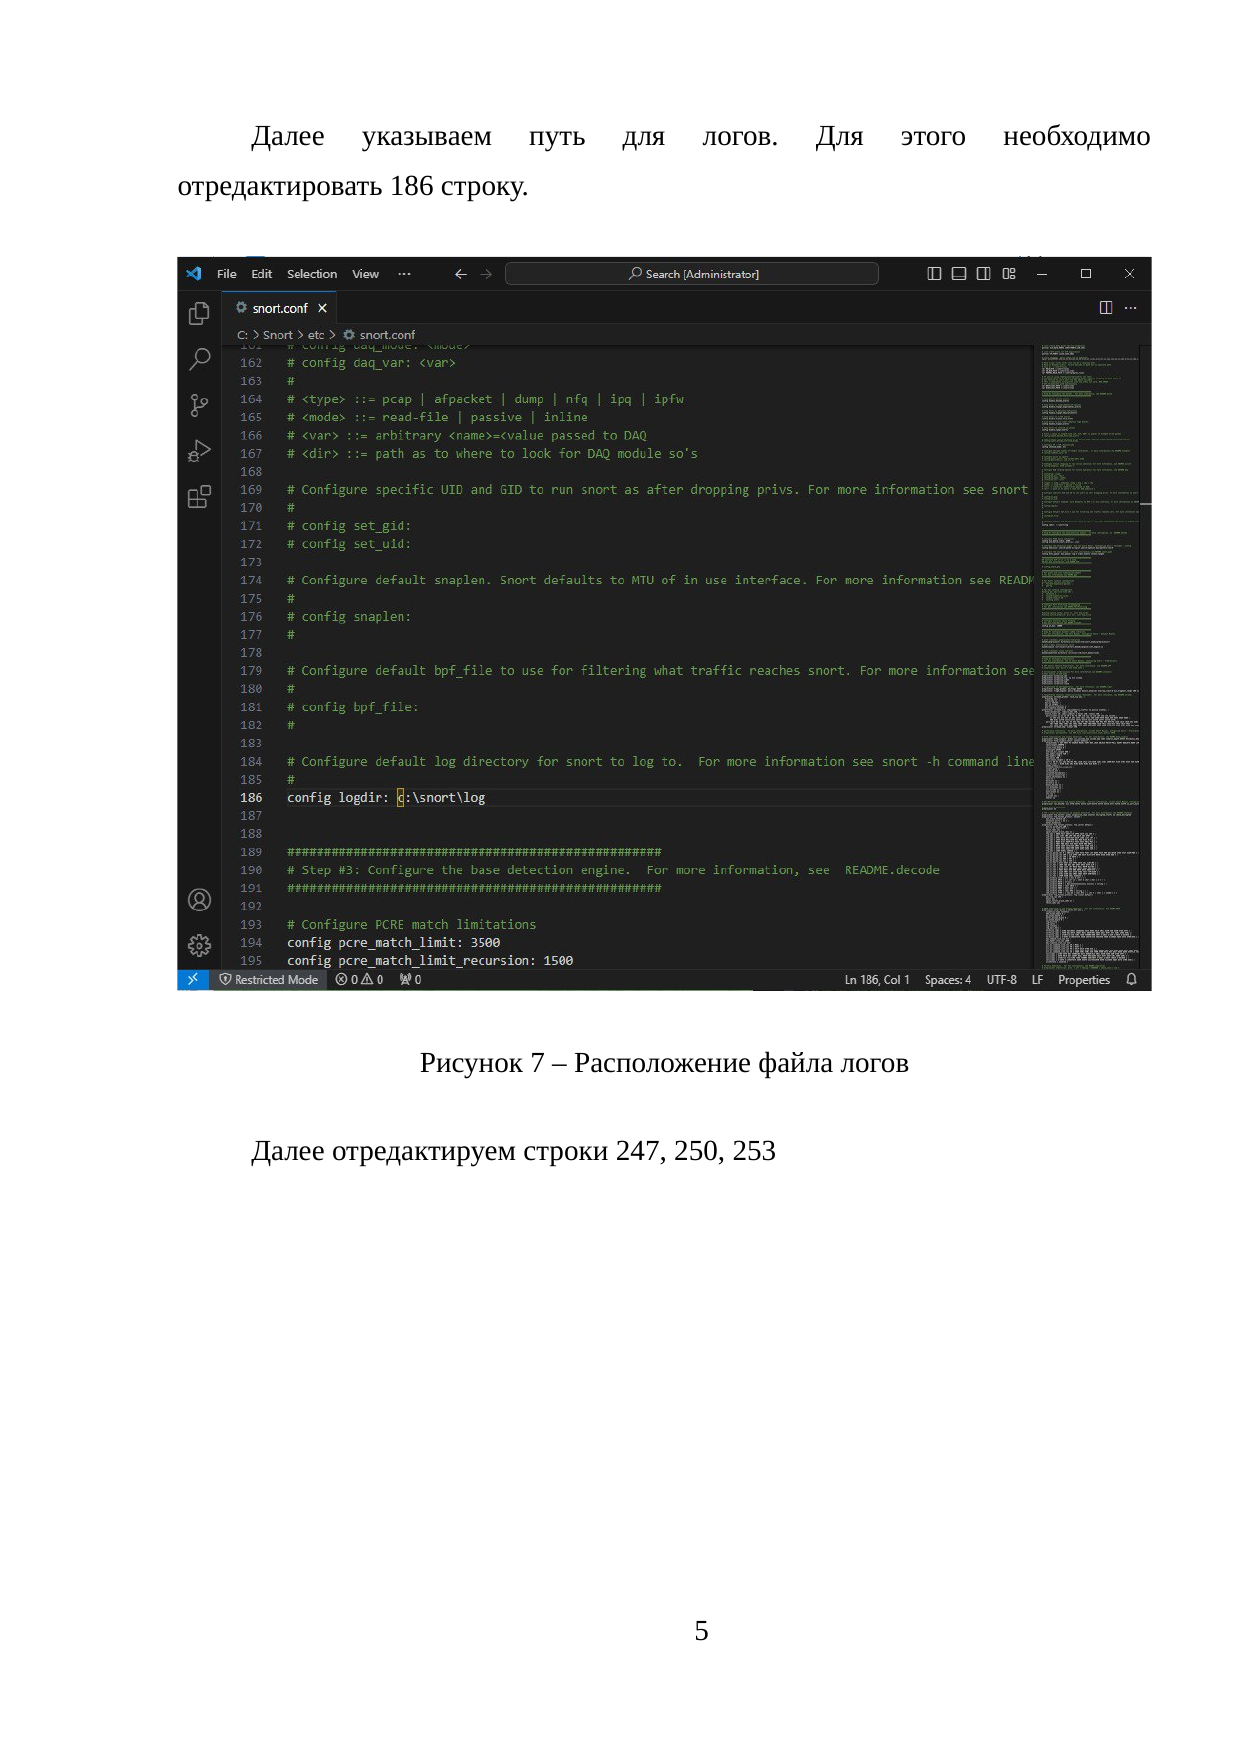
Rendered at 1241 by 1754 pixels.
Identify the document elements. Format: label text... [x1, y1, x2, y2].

text Далее отредактируем строки 247, 250, 253 [177, 1133, 1152, 1166]
text Далее указываем путь для логов. Для этого необходимо отредактировать 186 строку. [177, 118, 1152, 202]
text Рисунок 7 – Расположение файла логов [177, 1045, 1152, 1078]
picture [177, 256, 1152, 991]
